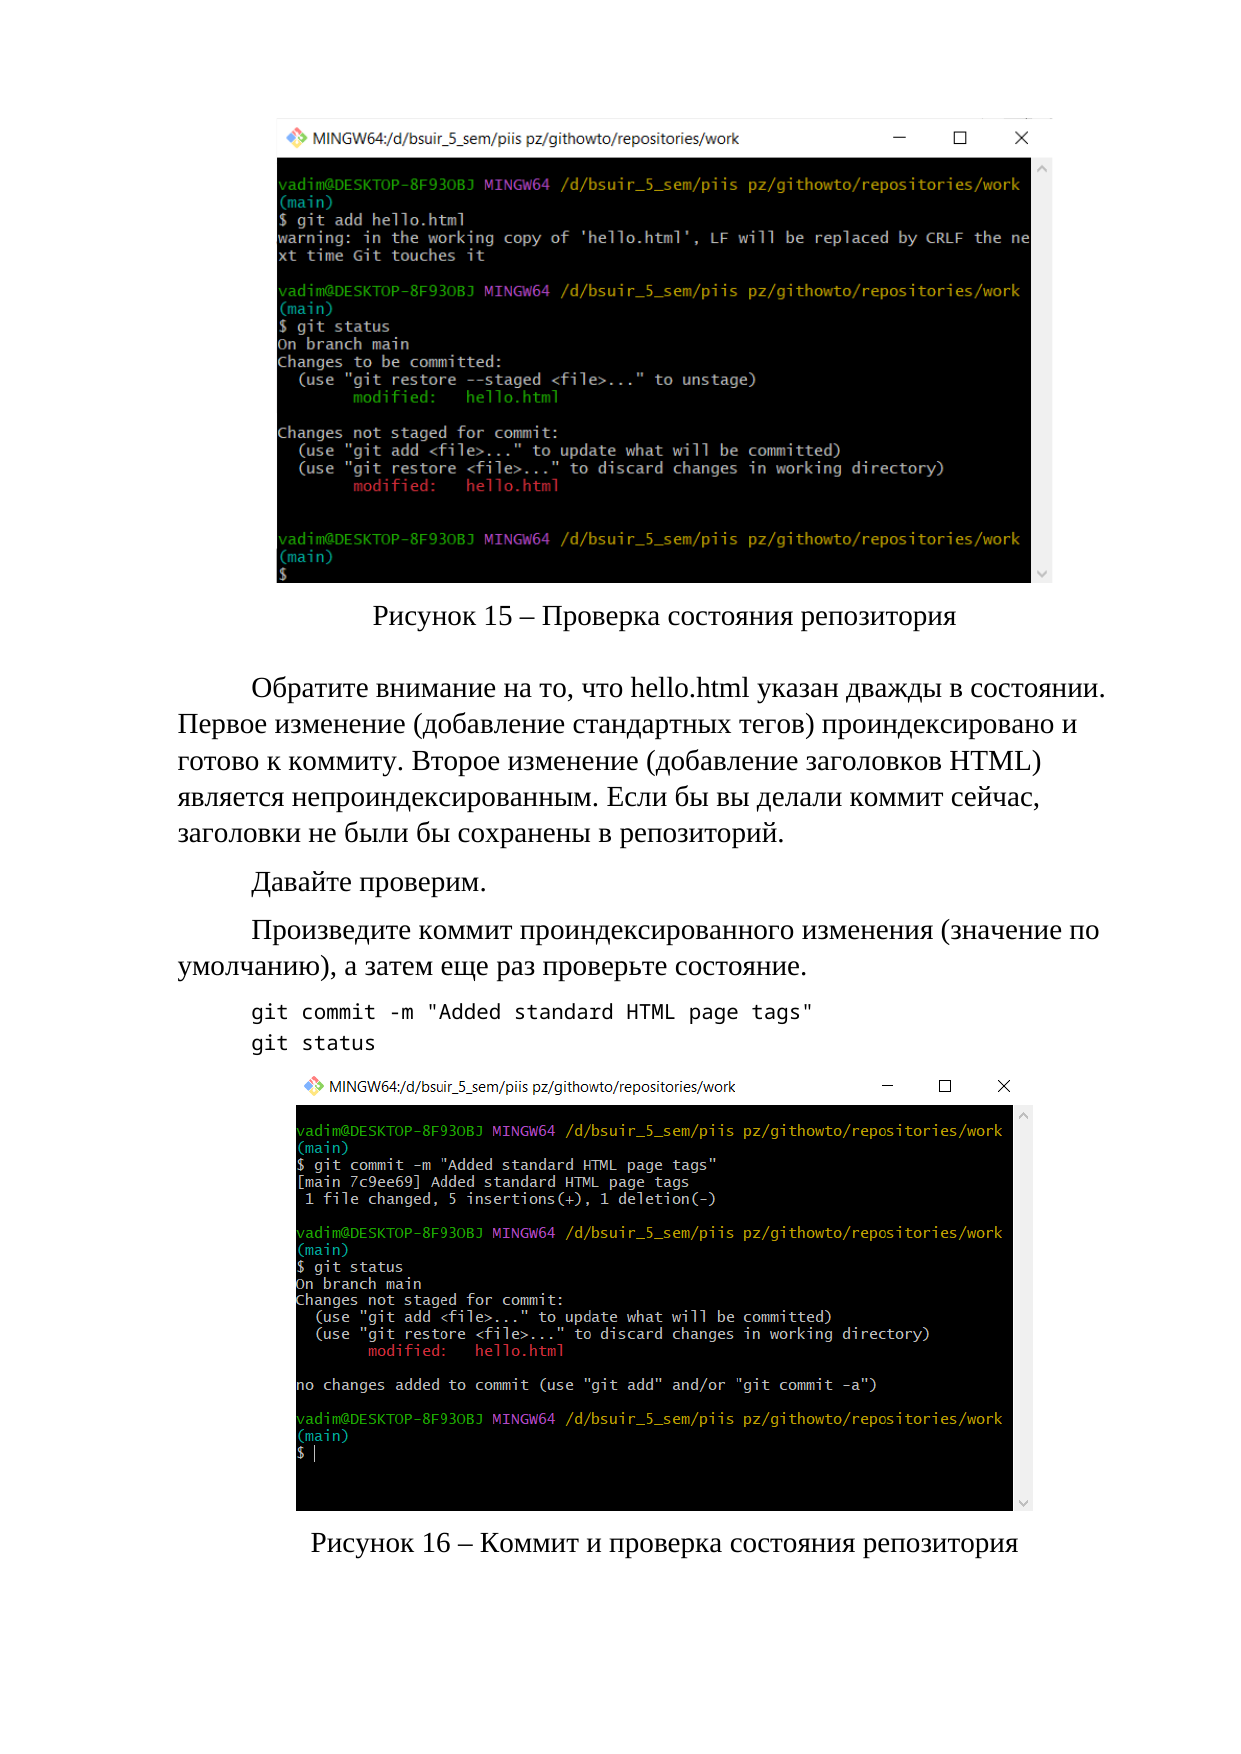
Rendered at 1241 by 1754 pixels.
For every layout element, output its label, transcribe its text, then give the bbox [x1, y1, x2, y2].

text git commit -m "Added standard HTML page tags" [177, 997, 1152, 1026]
text Рисунок 16 – Коммит и проверка состояния репозитория [177, 1525, 1152, 1559]
text Давайте проверим. [177, 864, 1152, 897]
picture [296, 1070, 1033, 1511]
text Рисунок 15 – Проверка состояния репозитория [177, 598, 1152, 632]
text Произведите коммит проиндексированного изменения (значение по умолчанию), а затем еще раз проверьте состояние. [177, 912, 1152, 982]
picture [276, 118, 1053, 583]
text git status [177, 1028, 1152, 1056]
text Обратите внимание на то, что hello.html указан дважды в состоянии. Первое изменение (добавление стандартных тегов) проиндексировано и готово к коммиту. Второе изменение (добавление заголовков HTML) является непроиндексированным. Если бы вы делали коммит сейчас, заголовки не были бы сохранены в репозиторий. [177, 670, 1152, 848]
